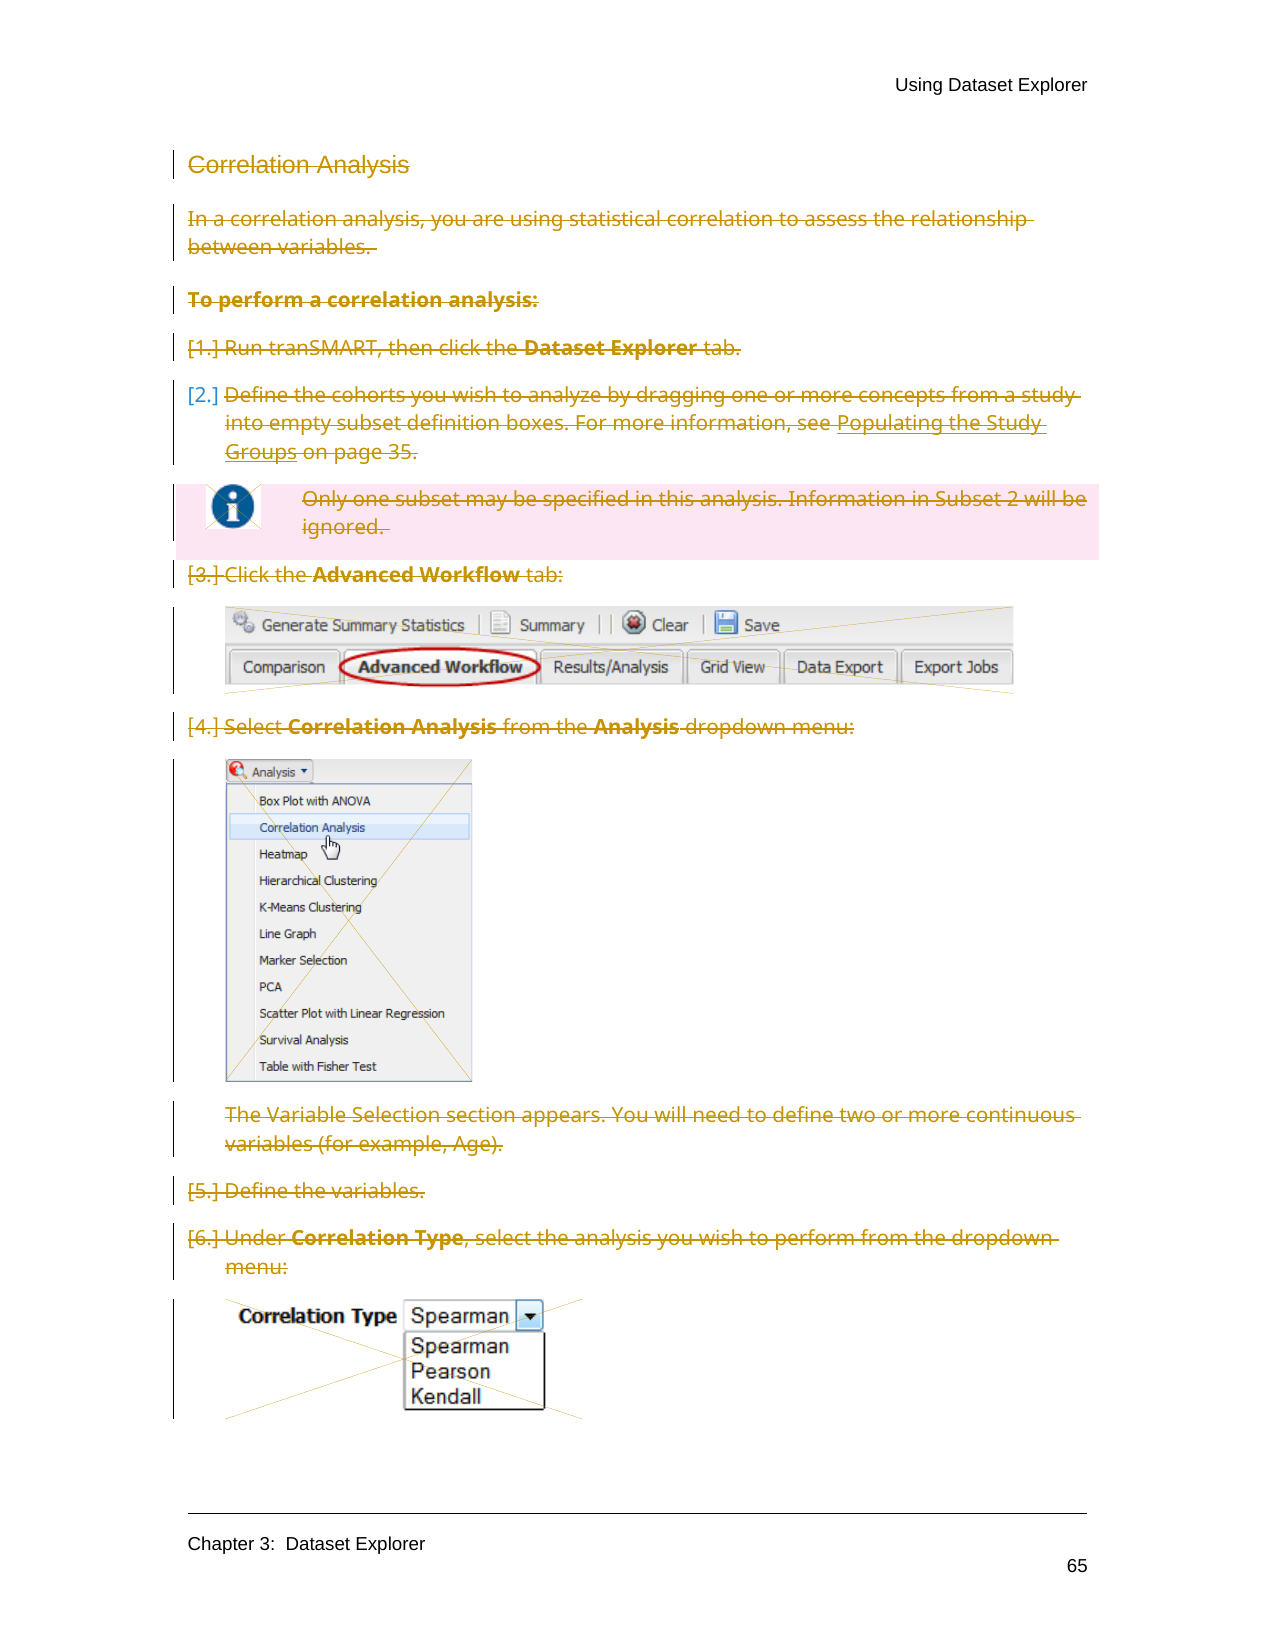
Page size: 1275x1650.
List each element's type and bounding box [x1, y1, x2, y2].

picture [226, 1360, 581, 1420]
picture [350, 760, 473, 1081]
picture [628, 608, 1014, 693]
picture [226, 1298, 582, 1358]
picture [205, 485, 232, 528]
picture [225, 608, 610, 693]
picture [226, 759, 471, 919]
picture [230, 651, 1008, 694]
picture [226, 922, 471, 1082]
picture [208, 484, 259, 505]
picture [225, 761, 347, 1080]
picture [225, 1300, 400, 1418]
picture [235, 485, 262, 528]
picture [407, 1300, 583, 1418]
picture [208, 508, 259, 529]
picture [228, 606, 1011, 649]
